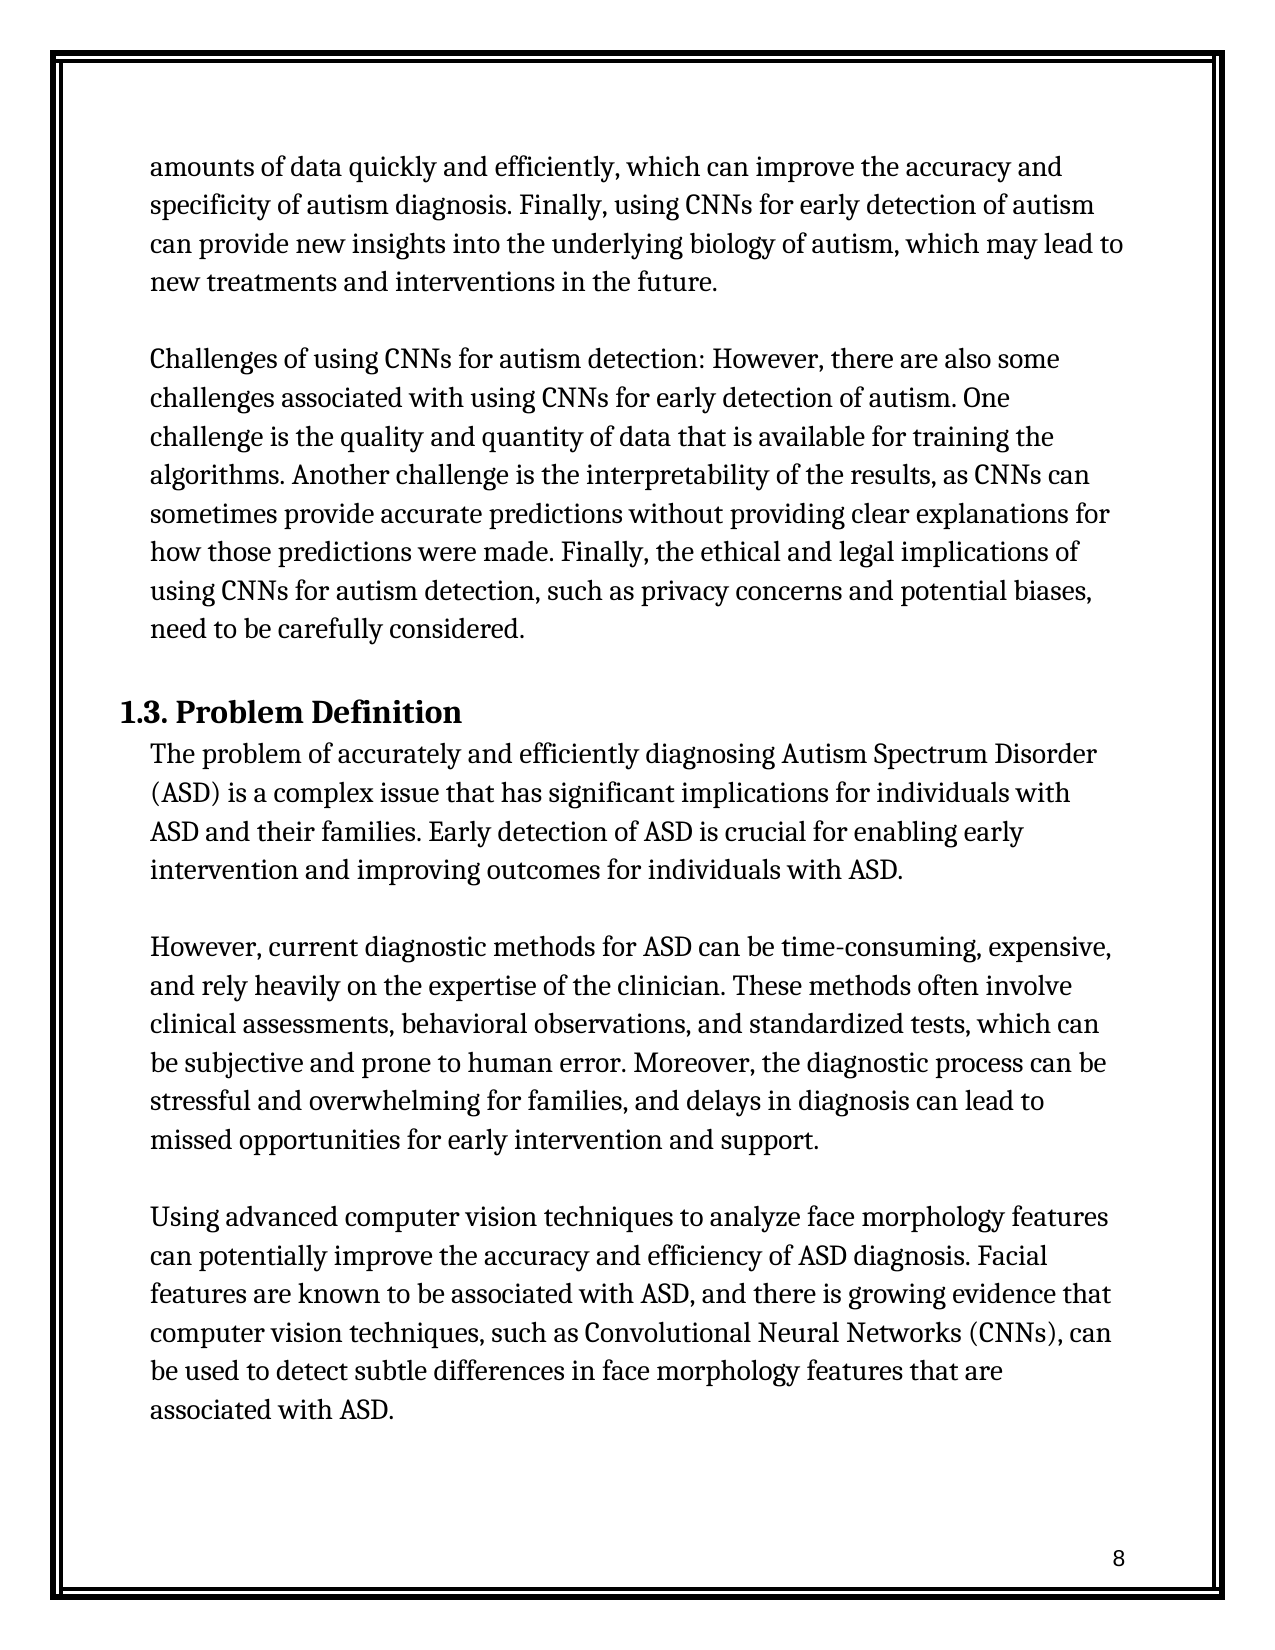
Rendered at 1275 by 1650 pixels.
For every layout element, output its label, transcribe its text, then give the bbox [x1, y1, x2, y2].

text 1.3. Problem Definition [121, 693, 1125, 732]
text Challenges of using CNNs for autism detection: However, there are also some challenges associated with using CNNs for early detection of autism. One challenge is the quality and quantity of data that is available for training the algorithms. Another challenge is the interpretability of the results, as CNNs can sometimes provide accurate predictions without providing clear explanations for how those predictions were made. Finally, the ethical and legal implications of using CNNs for autism detection, such as privacy concerns and potential biases, need to be carefully considered. [150, 343, 1125, 646]
text The problem of accurately and efficiently diagnosing Autism Spectrum Disorder (ASD) is a complex issue that has significant implications for individuals with ASD and their families. Early detection of ASD is crucial for enabling early intervention and improving outcomes for individuals with ASD. [150, 738, 1125, 887]
text However, current diagnostic methods for ASD can be time-consuming, expensive, and rely heavily on the expertise of the clinician. These methods often involve clinical assessments, behavioral observations, and standardized tests, which can be subjective and prone to human error. Moreover, the diagnostic process can be stressful and overwhelming for families, and delays in diagnosis can lead to missed opportunities for early intervention and support. [150, 930, 1125, 1157]
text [150, 150, 1125, 299]
text Using advanced computer vision techniques to analyze face morphology features can potentially improve the accuracy and efficiency of ASD diagnosis. Facial features are known to be associated with ASD, and there is growing evidence that computer vision techniques, such as Convolutional Neural Networks (CNNs), can be used to detect subtle differences in face morphology features that are associated with ASD. [150, 1200, 1125, 1426]
